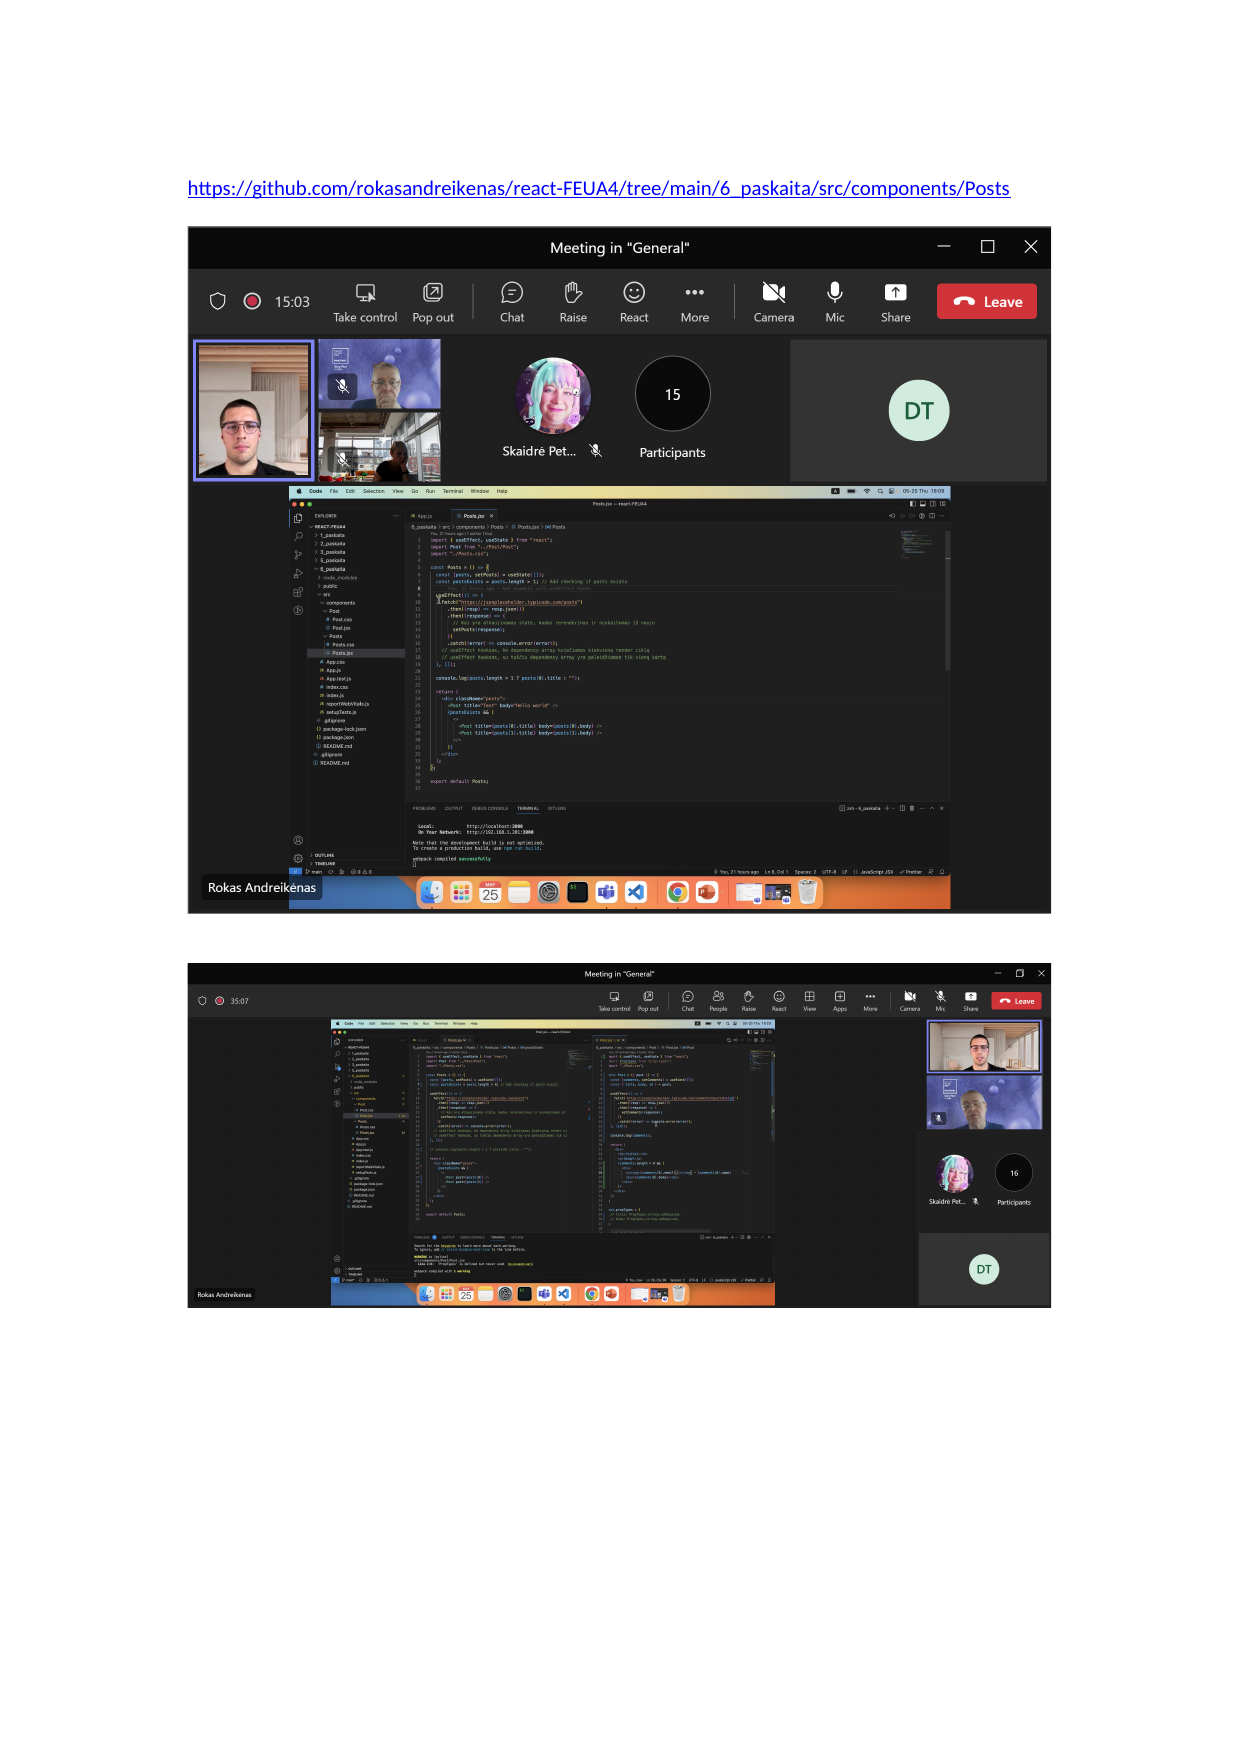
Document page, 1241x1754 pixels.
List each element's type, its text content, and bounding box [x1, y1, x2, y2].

text https://github.com/rokasandreikenas/react-FEUA4/tree/main/6_paskaita/src/components/Posts [187, 175, 1053, 201]
picture [187, 963, 1052, 1308]
picture [187, 226, 1052, 914]
